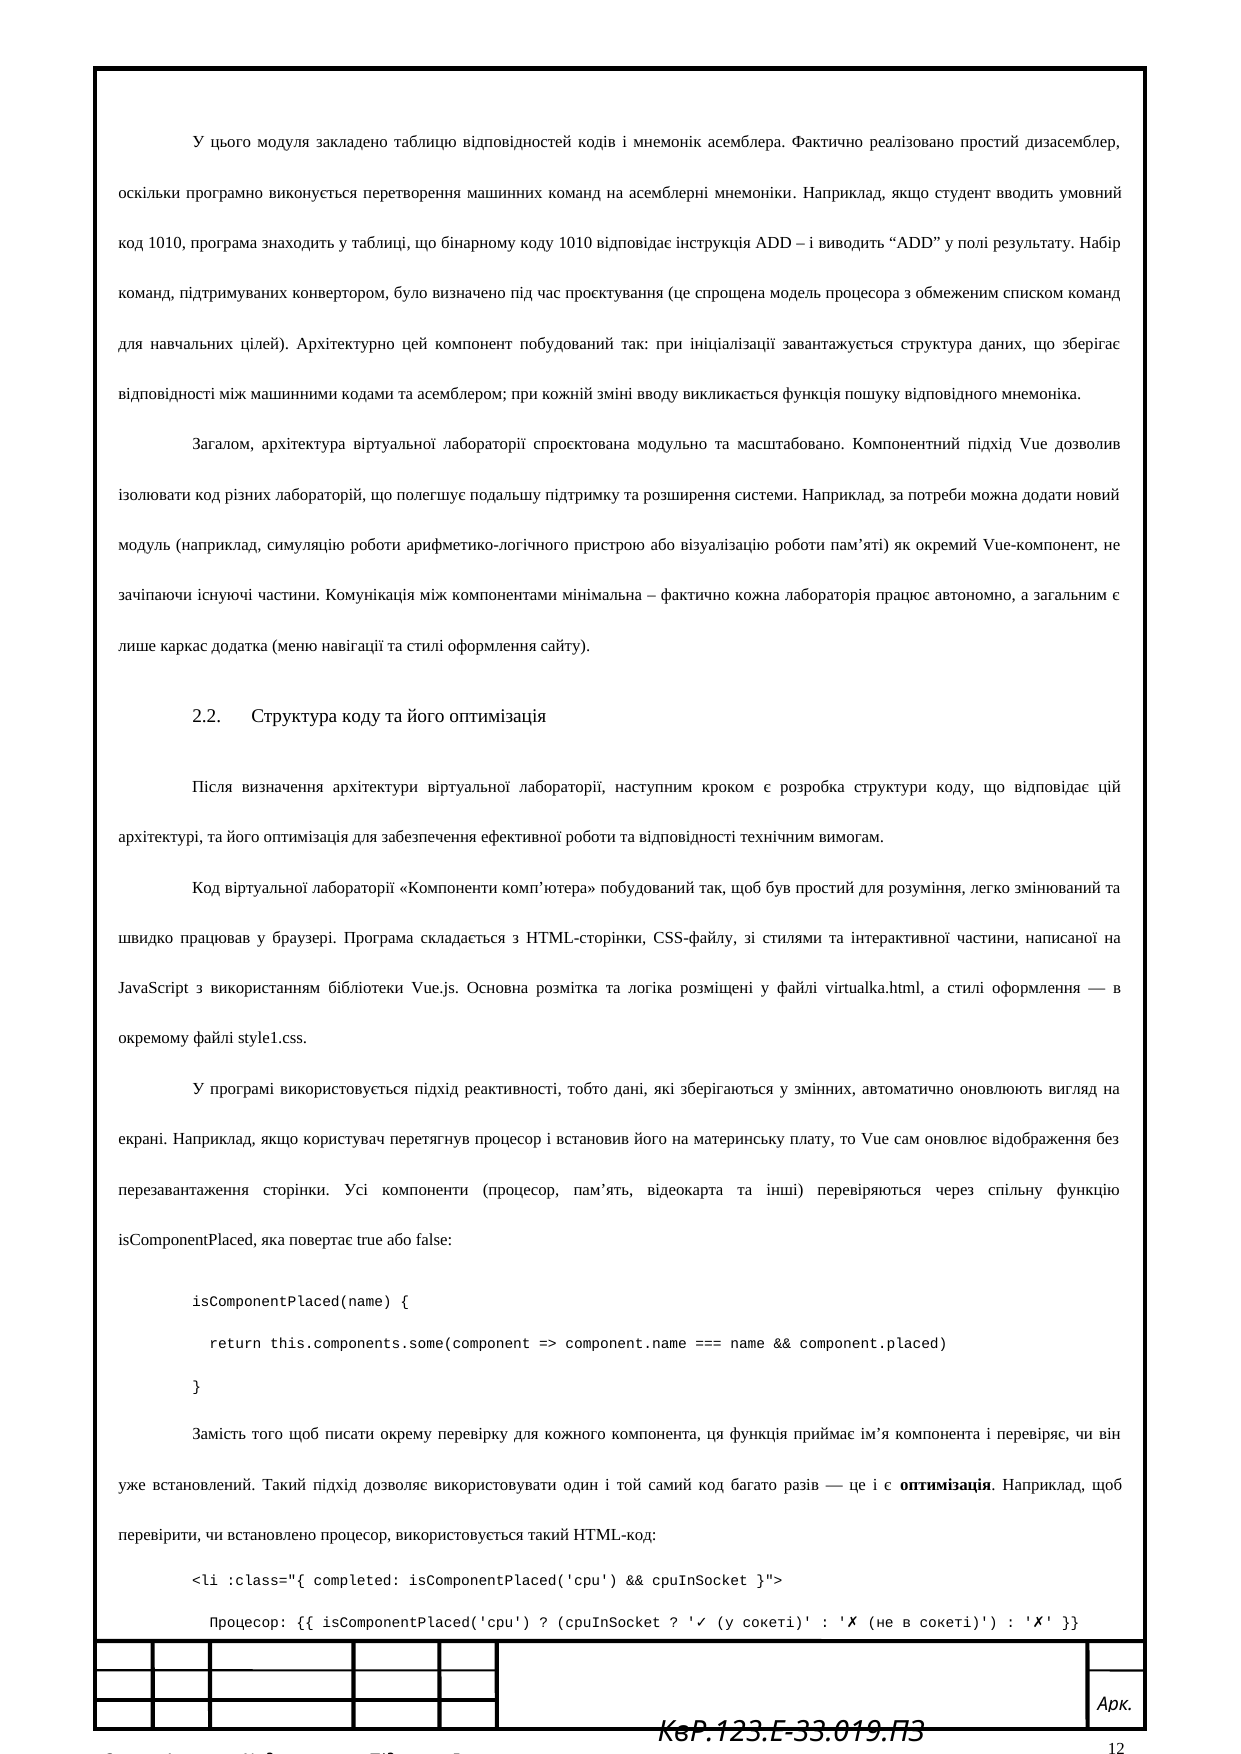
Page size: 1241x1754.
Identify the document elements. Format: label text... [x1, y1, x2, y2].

text Після визначення архітектури віртуальної лабораторії, наступним кроком є розробка структури коду, що відповідає цій архітектурі, та його оптимізація для забезпечення ефективної роботи та відповідності технічним вимогам. [118, 763, 1122, 846]
text <li :class="{ completed: isComponentPlaced('cpu') && cpuInSocket }"> [118, 1561, 1122, 1589]
text } [118, 1367, 1122, 1396]
text isComponentPlaced(name) { [118, 1282, 1122, 1311]
text Код віртуальної лабораторії «Компоненти комп’ютера» побудований так, щоб був простий для розуміння, легко змінюваний та швидко працював у браузері. Програма складається з HTML-сторінки, CSS-файлу, зі стилями та інтерактивної частини, написаної на JavaScript з використанням бібліотеки Vue.js. Основна розмітка та логіка розміщені у файлі virtualka.html, а стилі оформлення — в окремому файлі style1.css. [118, 863, 1122, 1048]
text Замість того щоб писати окрему перевірку для кожного компонента, ця функція приймає ім’я компонента і перевіряє, чи він уже встановлений. Такий підхід дозволяє використовувати один і той самий код багато разів — це і є оптимізація. Наприклад, щоб перевірити, чи встановлено процесор, використовується такий HTML-код: [118, 1410, 1122, 1544]
text Загалом, архітектура віртуальної лабораторії спроєктована модульно та масштабовано. Компонентний підхід Vue дозволив ізолювати код різних лабораторій, що полегшує подальшу підтримку та розширення системи. Наприклад, за потреби можна додати новий модуль (наприклад, симуляцію роботи арифметико-логічного пристрою або візуалізацію роботи пам’яті) як окремий Vue-компонент, не зачіпаючи існуючі частини. Комунікація між компонентами мінімальна – фактично кожна лабораторія працює автономно, а загальним є лише каркас додатка (меню навігації та стилі оформлення сайту). [118, 420, 1122, 655]
text У програмі використовується підхід реактивності, тобто дані, які зберігаються у змінних, автоматично оновлюють вигляд на екрані. Наприклад, якщо користувач перетягнув процесор і встановив його на материнську плату, то Vue сам оновлює відображення без перезавантаження сторінки. Усі компоненти (процесор, пам’ять, відеокарта та інші) перевіряються через спільну функцію isComponentPlaced, яка повертає true або false: [118, 1064, 1122, 1249]
text У цього модуля закладено таблицю відповідностей кодів і мнемонік асемблера. Фактично реалізовано простий дизасемблер, оскільки програмно виконується перетворення машинних команд на асемблерні мнемоніки. Наприклад, якщо студент вводить умовний код 1010, програма знаходить у таблиці, що бінарному коду 1010 відповідає інструкція ADD – і виводить “ADD” у полі результату. Набір команд, підтримуваних конвертором, було визначено під час проєктування (це спрощена модель процесора з обмеженим списком команд для навчальних цілей). Архітектурно цей компонент побудований так: при ініціалізації завантажується структура даних, що зберігає відповідності між машинними кодами та асемблером; при кожній зміні вводу викликається функція пошуку відповідного мнемоніка. [118, 118, 1122, 403]
text return this.components.some(component => component.name === name && component.placed) [118, 1325, 1122, 1353]
text Процесор: {{ isComponentPlaced('cpu') ? (cpuInSocket ? '✓ (у сокеті)' : '✗ (не в сокеті)') : '✗' }} [118, 1603, 1122, 1632]
text 2.2. Структура коду та його оптимізація [118, 688, 1122, 727]
